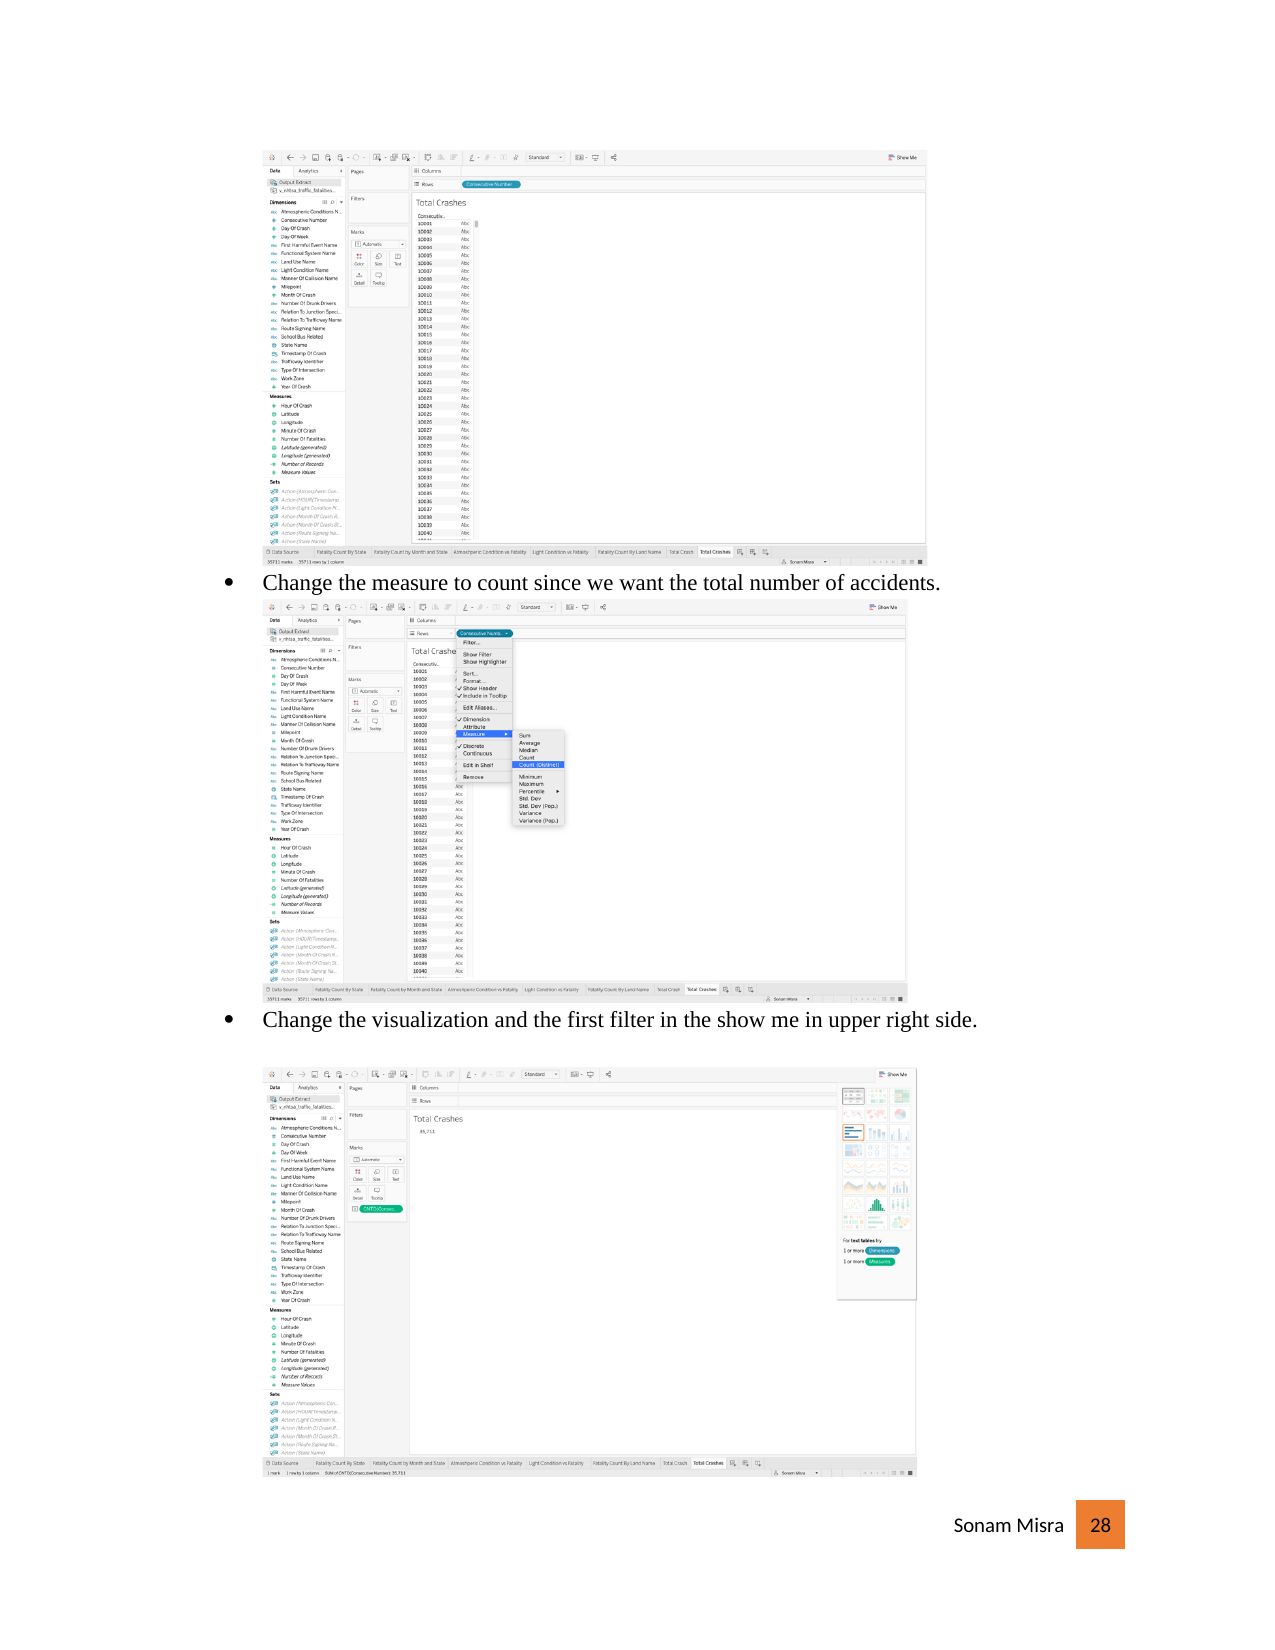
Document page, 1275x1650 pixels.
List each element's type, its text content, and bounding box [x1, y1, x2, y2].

picture [262, 1067, 918, 1477]
list Change the measure to count since we want the total number of accidents. [225, 569, 1125, 596]
picture [262, 150, 928, 566]
list Change the visualization and the first filter in the show me in upper right side. [225, 1007, 1125, 1033]
picture [262, 599, 908, 1003]
